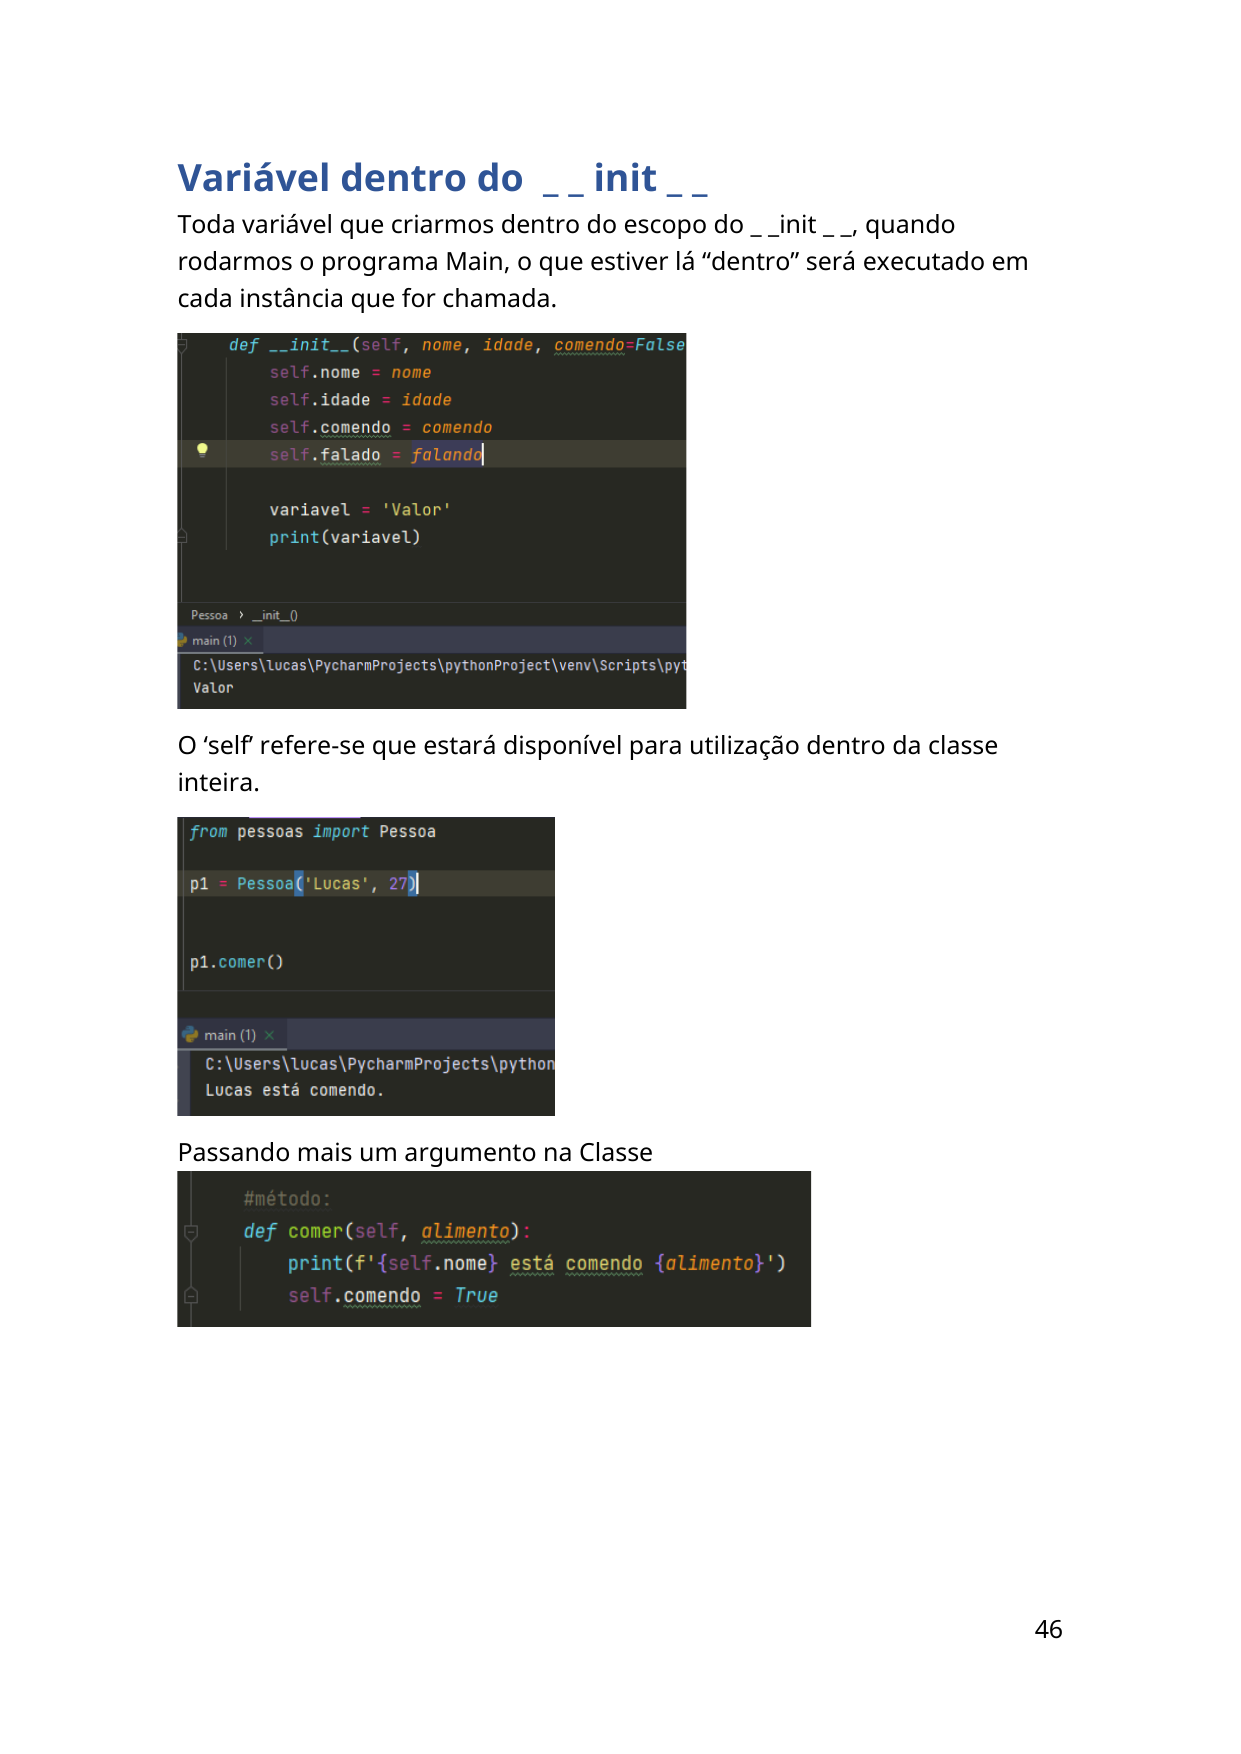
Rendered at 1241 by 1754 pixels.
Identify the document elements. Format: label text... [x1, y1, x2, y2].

text O ‘self’ refere-se que estará disponível para utilização dentro da classe inteira. [177, 728, 1063, 798]
picture [177, 333, 687, 709]
subtitle Variável dentro do _ _ init _ _ [177, 152, 1063, 203]
picture [177, 1171, 812, 1327]
picture [177, 817, 555, 1116]
text Toda variável que criarmos dentro do escopo do _ _init _ _, quando rodarmos o programa Main, o que estiver lá “dentro” será executado em cada instância que for chamada. [177, 207, 1063, 314]
